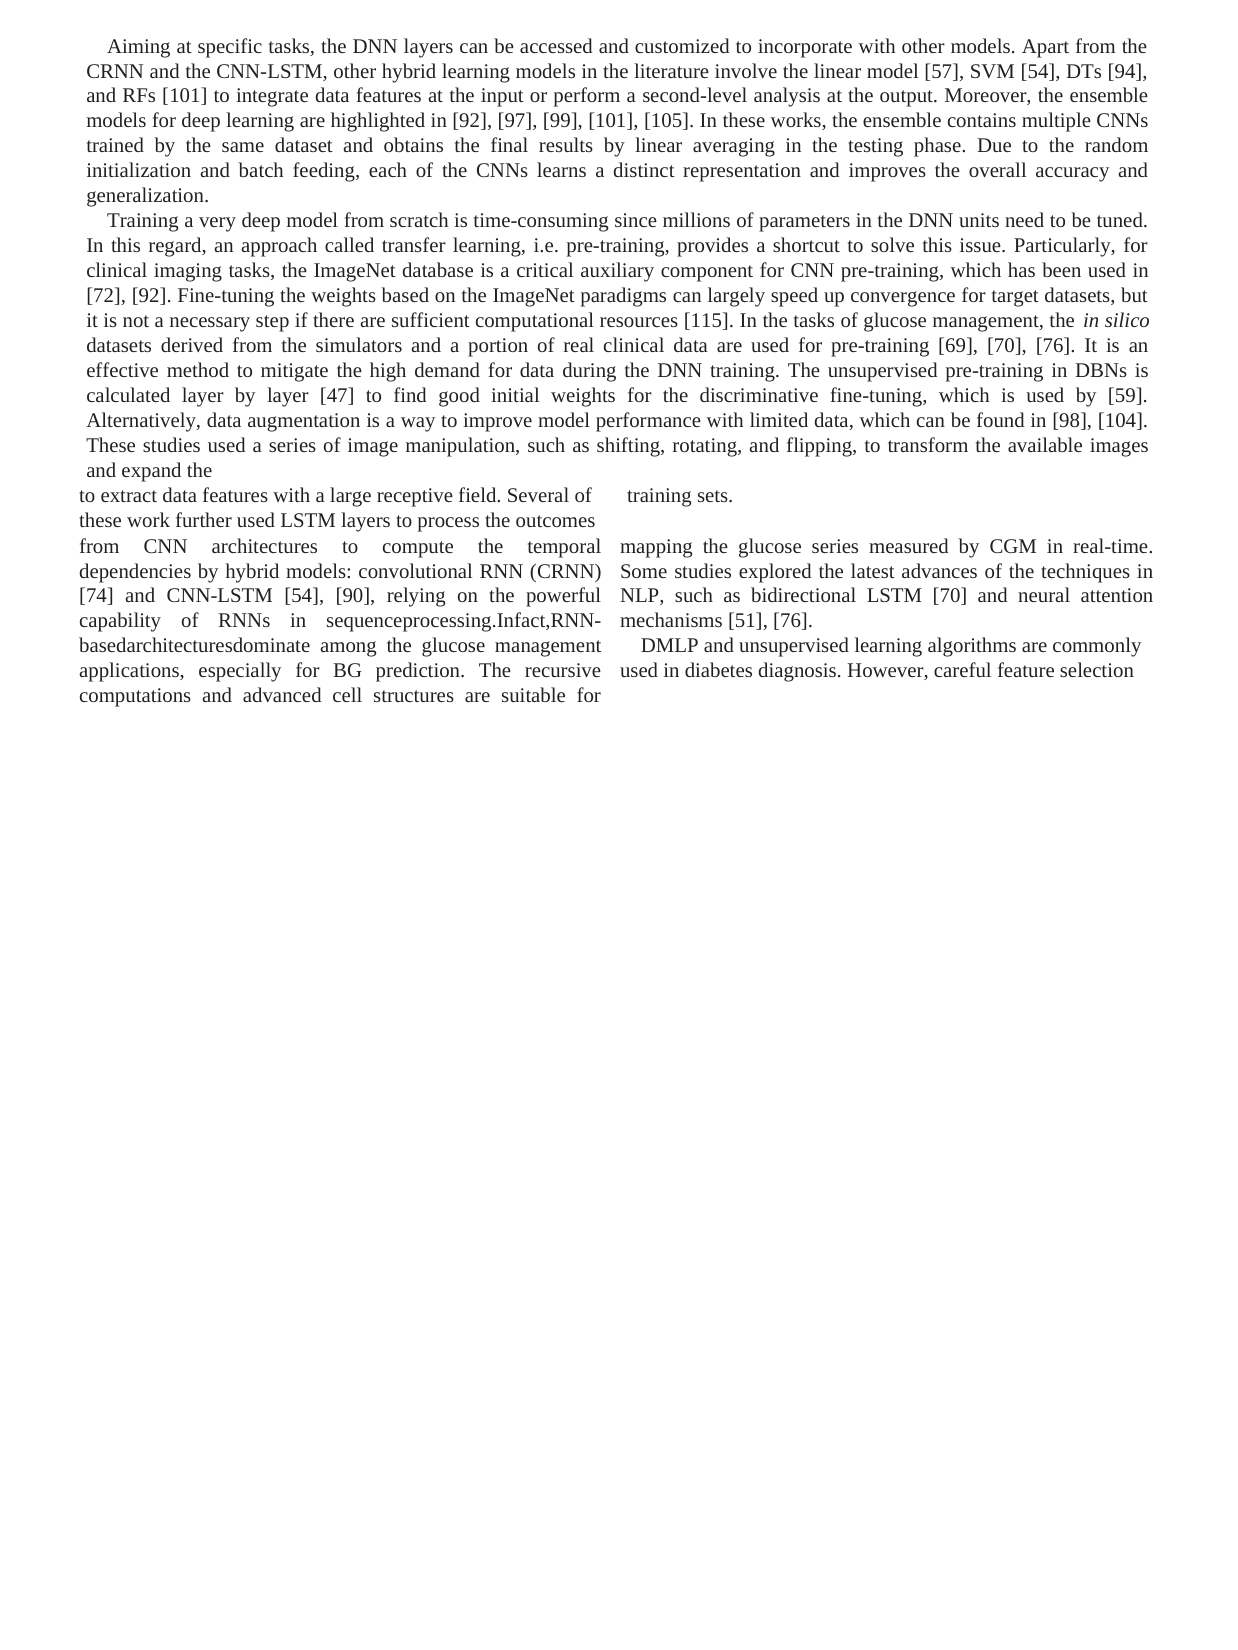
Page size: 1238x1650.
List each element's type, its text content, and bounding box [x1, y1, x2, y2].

text from CNN architectures to compute the temporal dependencies by hybrid models: convolutional RNN (CRNN) [74] and CNN-LSTM [54], [90], relying on the powerful capability of RNNs in sequenceprocessing.Infact,RNN-basedarchitecturesdominate among the glucose management applications, especially for BG prediction. The recursive computations and advanced cell structures are suitable for mapping the glucose series measured by CGM in real-time. Some studies explored the latest advances of the techniques in NLP, such as bidirectional LSTM [70] and neural attention mechanisms [51], [76]. [79, 533, 602, 707]
text Training a very deep model from scratch is time-consuming since millions of parameters in the DNN units need to be tuned. In this regard, an approach called transfer learning, i.e. pre-training, provides a shortcut to solve this issue. Particularly, for clinical imaging tasks, the ImageNet database is a critical auxiliary component for CNN pre-training, which has been used in [72], [92]. Fine-tuning the weights based on the ImageNet paradigms can largely speed up convergence for target datasets, but it is not a necessary step if there are sufficient computational resources [115]. In the tasks of glucose management, the in silico datasets derived from the simulators and a portion of real clinical data are used for pre-training [69], [70], [76]. It is an effective method to mitigate the high demand for data during the DNN training. The unsupervised pre-training in DBNs is calculated layer by layer [47] to find good initial weights for the discriminative fine-tuning, which is used by [59]. Alternatively, data augmentation is a way to improve model performance with limited data, which can be found in [98], [104]. These studies used a series of image manipulation, such as shifting, rotating, and flipping, to transform the available images and expand the [86, 207, 1150, 482]
text DMLP and unsupervised learning algorithms are commonly used in diabetes diagnosis. However, careful feature selection [620, 633, 1166, 682]
text from CNN architectures to compute the temporal dependencies by hybrid models: convolutional RNN (CRNN) [74] and CNN-LSTM [54], [90], relying on the powerful capability of RNNs in sequenceprocessing.Infact,RNN-basedarchitecturesdominate among the glucose management applications, especially for BG prediction. The recursive computations and advanced cell structures are suitable for mapping the glucose series measured by CGM in real-time. Some studies explored the latest advances of the techniques in NLP, such as bidirectional LSTM [70] and neural attention mechanisms [51], [76]. [620, 533, 1154, 633]
text to extract data features with a large receptive field. Several of training sets. [79, 484, 1166, 507]
text Aiming at specific tasks, the DNN layers can be accessed and customized to incorporate with other models. Apart from the CRNN and the CNN-LSTM, other hybrid learning models in the literature involve the linear model [57], SVM [54], DTs [94], and RFs [101] to integrate data features at the input or perform a second-level analysis at the output. Moreover, the ensemble models for deep learning are highlighted in [92], [97], [99], [101], [105]. In these works, the ensemble contains multiple CNNs trained by the same dataset and obtains the final results by linear averaging in the testing phase. Due to the random initialization and batch feeding, each of the CNNs learns a distinct representation and improves the overall accuracy and generalization. [86, 33, 1150, 207]
text these work further used LSTM layers to process the outcomes [79, 508, 1166, 532]
